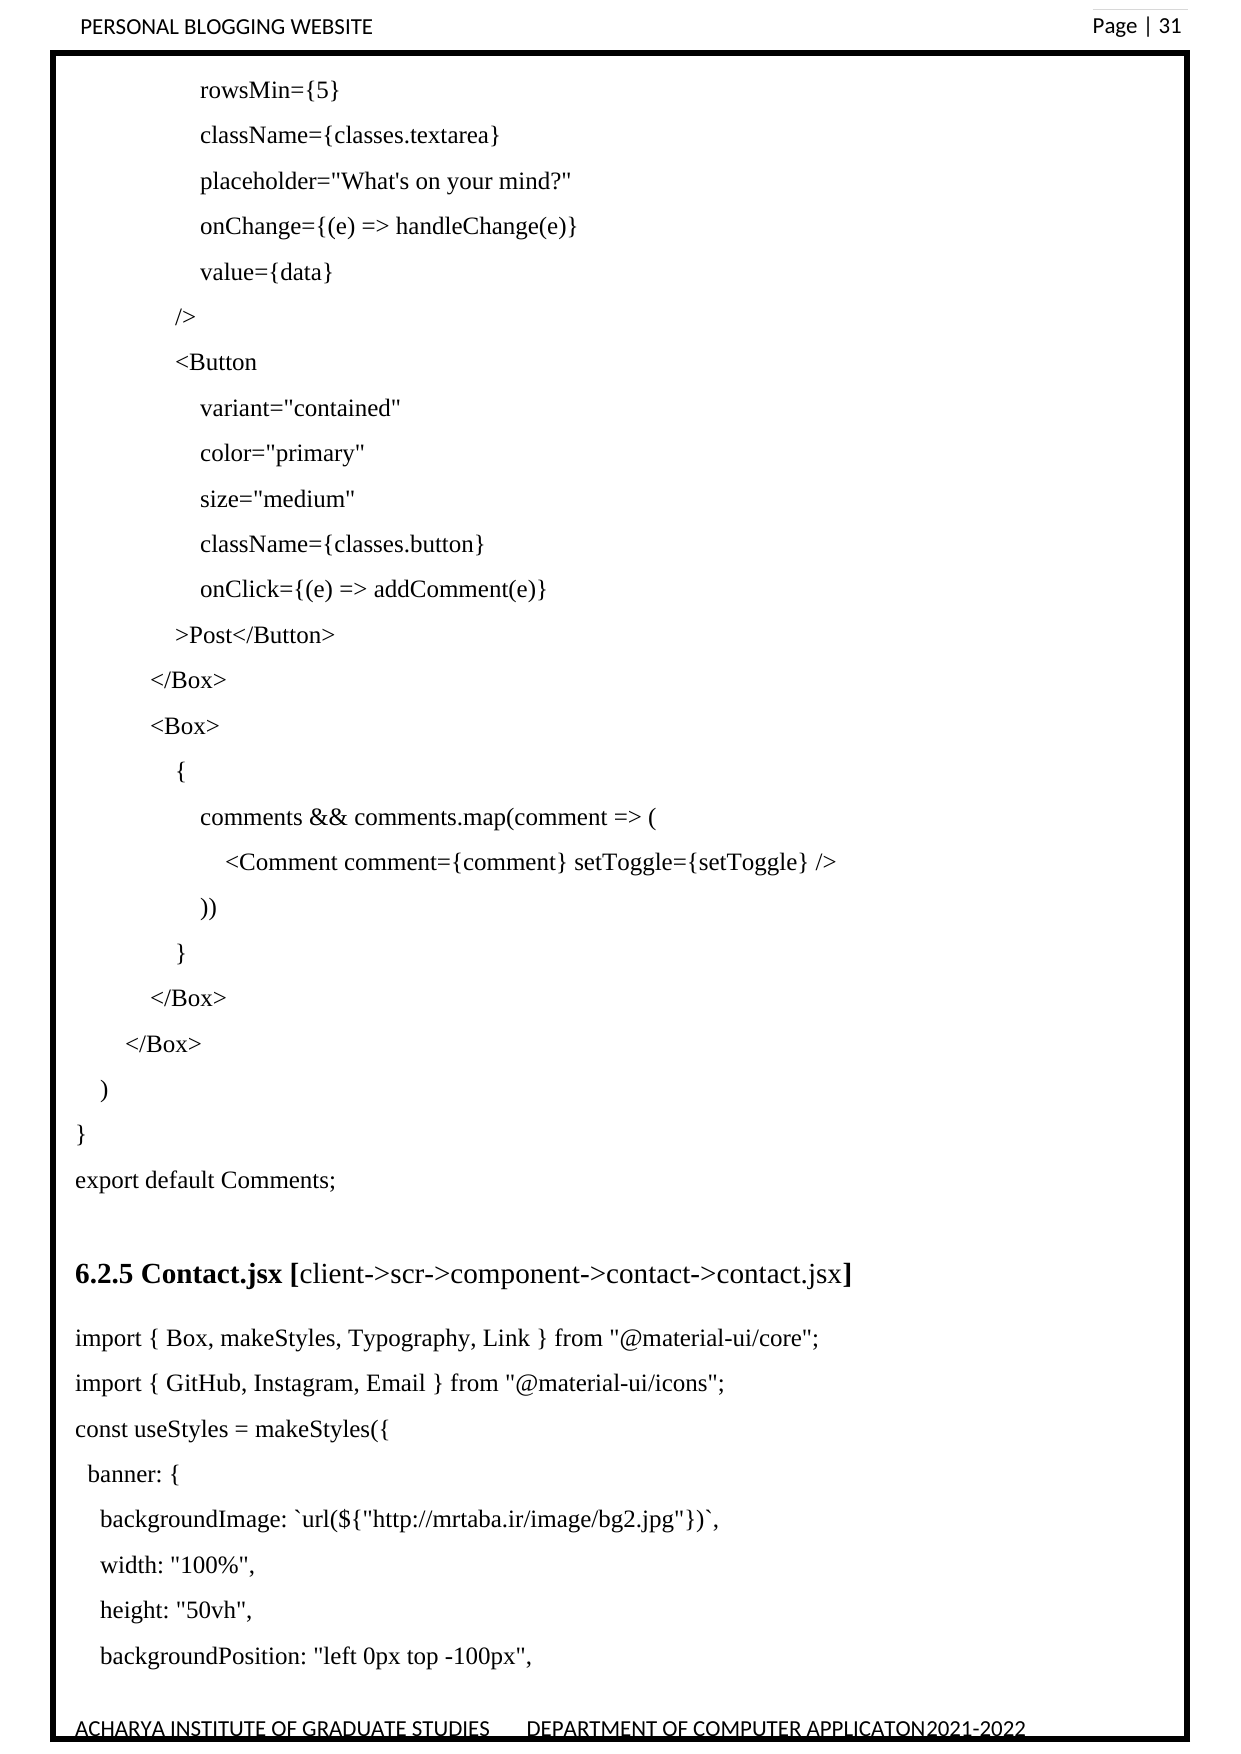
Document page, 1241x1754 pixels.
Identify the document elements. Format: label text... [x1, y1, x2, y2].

text )) [75, 892, 1165, 921]
text size="medium" [75, 484, 1165, 512]
text value={data} [75, 257, 1165, 285]
text onChange={(e) => handleChange(e)} [75, 211, 1165, 240]
text } [75, 938, 1165, 967]
text { [75, 756, 1165, 785]
text </Box> [75, 1029, 1165, 1057]
text } [75, 1119, 1165, 1148]
text color="primary" [75, 438, 1165, 467]
text ) [75, 1074, 1165, 1103]
text rowsMin={5} [75, 75, 1165, 104]
text >Post</Button> [75, 620, 1165, 649]
text className={classes.button} [75, 529, 1165, 558]
text <Button [75, 347, 1165, 376]
text </Box> [75, 983, 1165, 1012]
text banner: { [75, 1459, 1165, 1488]
text backgroundImage: `url(${"http://mrtaba.ir/image/bg2.jpg"})`, [75, 1504, 1165, 1533]
text <Comment comment={comment} setToggle={setToggle} /> [75, 847, 1165, 876]
text placeholder="What's on your mind?" [75, 166, 1165, 194]
text <Box> [75, 711, 1165, 739]
text backgroundPosition: "left 0px top -100px", [75, 1641, 1165, 1669]
text height: "50vh", [75, 1595, 1165, 1624]
text onClick={(e) => addComment(e)} [75, 574, 1165, 603]
text comments && comments.map(comment => ( [75, 802, 1165, 830]
text export default Comments; [75, 1165, 1165, 1194]
text className={classes.textarea} [75, 120, 1165, 149]
text /> [75, 302, 1165, 331]
text width: "100%", [75, 1550, 1165, 1579]
text variant="contained" [75, 393, 1165, 422]
text const useStyles = makeStyles({ [75, 1414, 1165, 1442]
text </Box> [75, 665, 1165, 694]
text import { Box, makeStyles, Typography, Link } from "@material-ui/core"; [75, 1323, 1165, 1352]
text import { GitHub, Instagram, Email } from "@material-ui/icons"; [75, 1368, 1165, 1397]
text 6.2.5 Contact.jsx [client->scr->component->contact->contact.jsx] [75, 1256, 1165, 1289]
